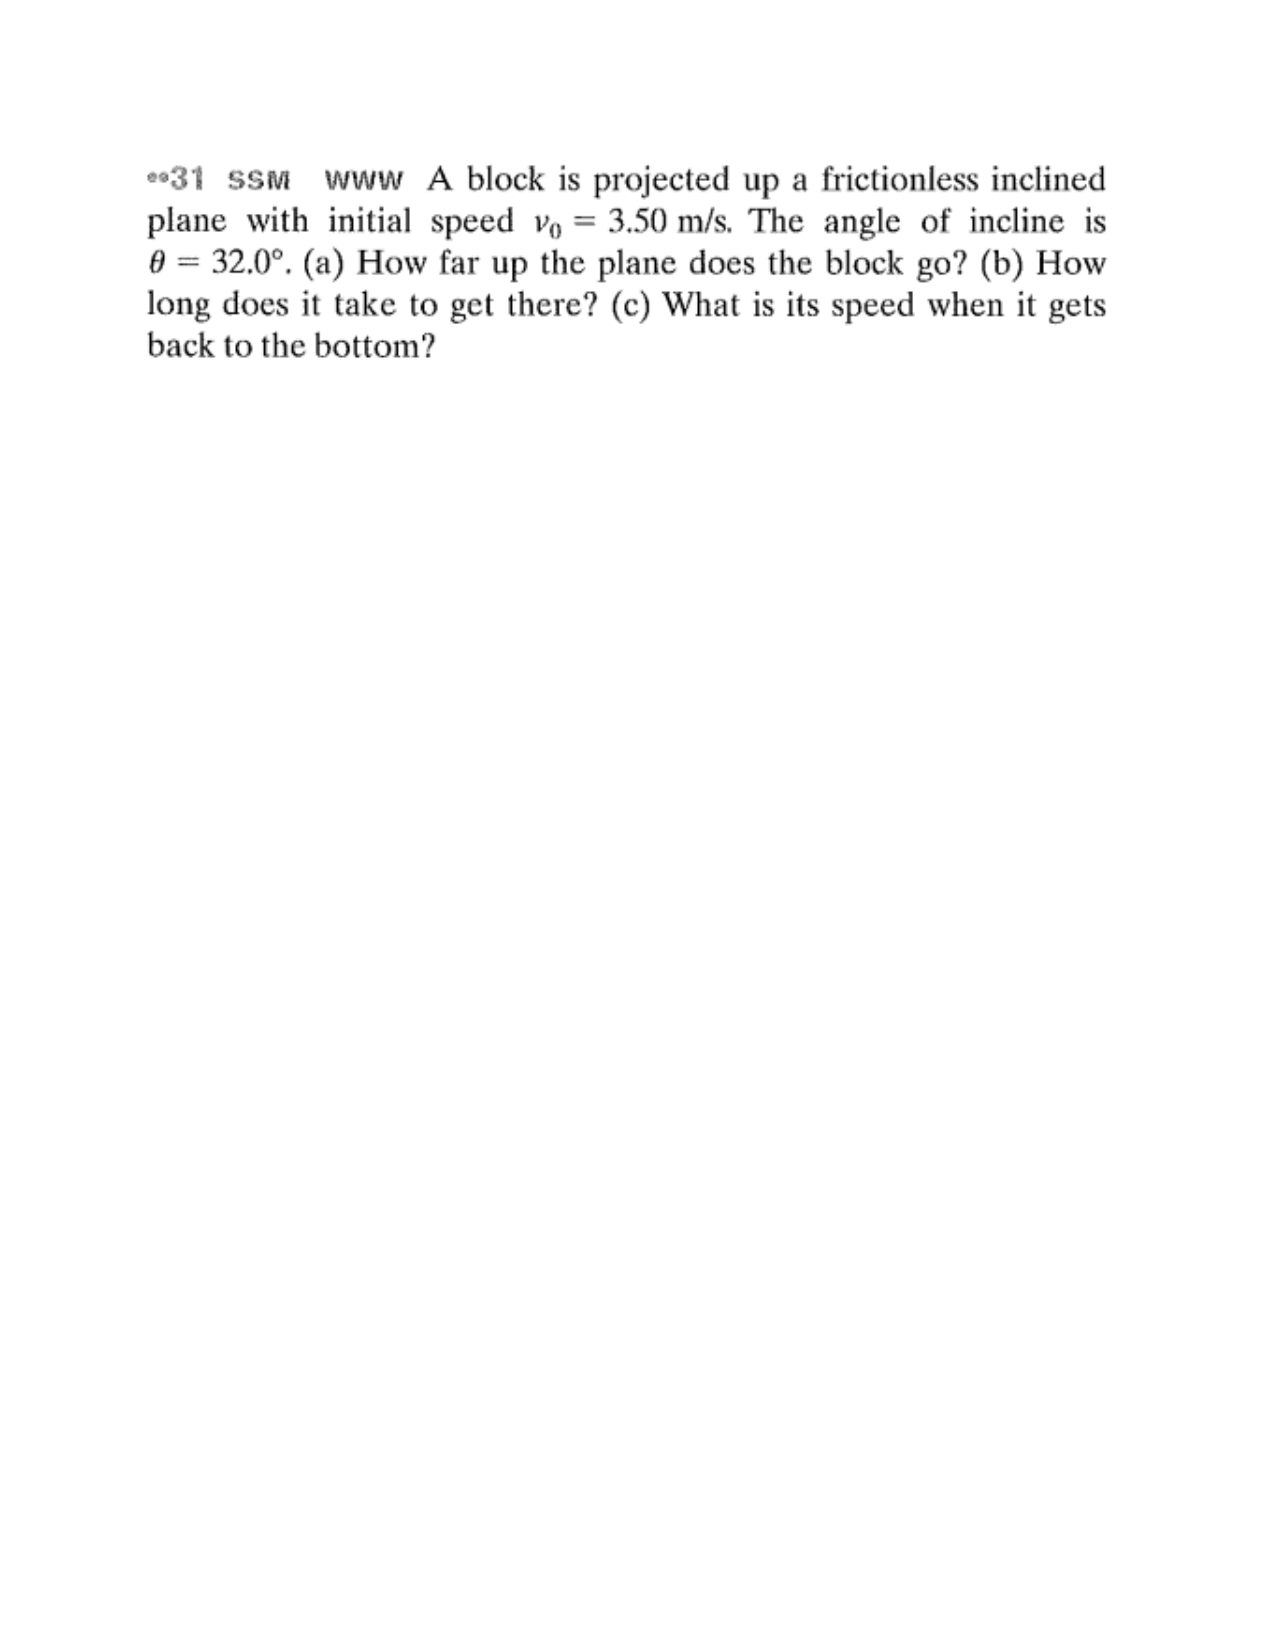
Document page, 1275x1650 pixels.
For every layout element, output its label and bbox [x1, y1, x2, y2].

picture [135, 150, 1130, 388]
